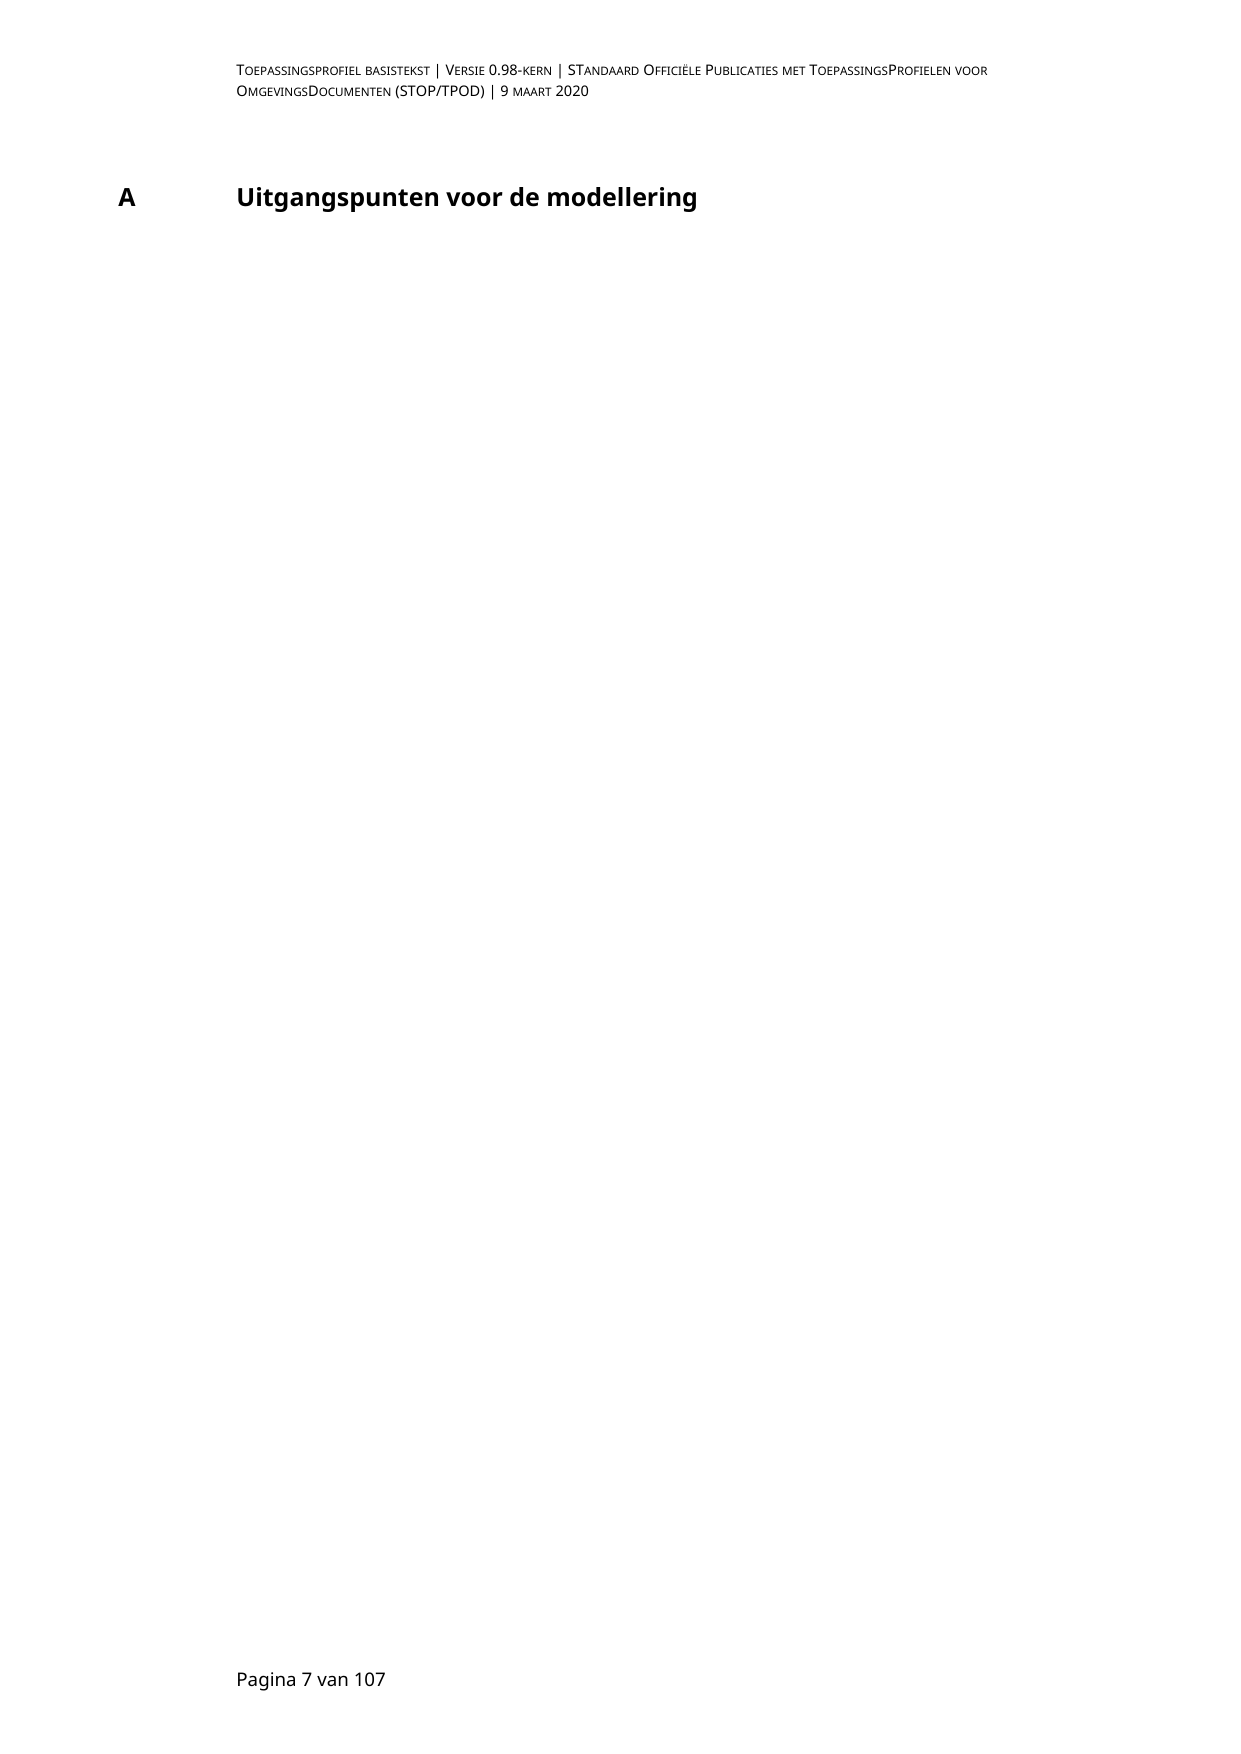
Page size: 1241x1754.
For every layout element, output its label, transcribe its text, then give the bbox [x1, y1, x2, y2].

subtitle Uitgangspunten voor de modellering [118, 177, 1122, 214]
